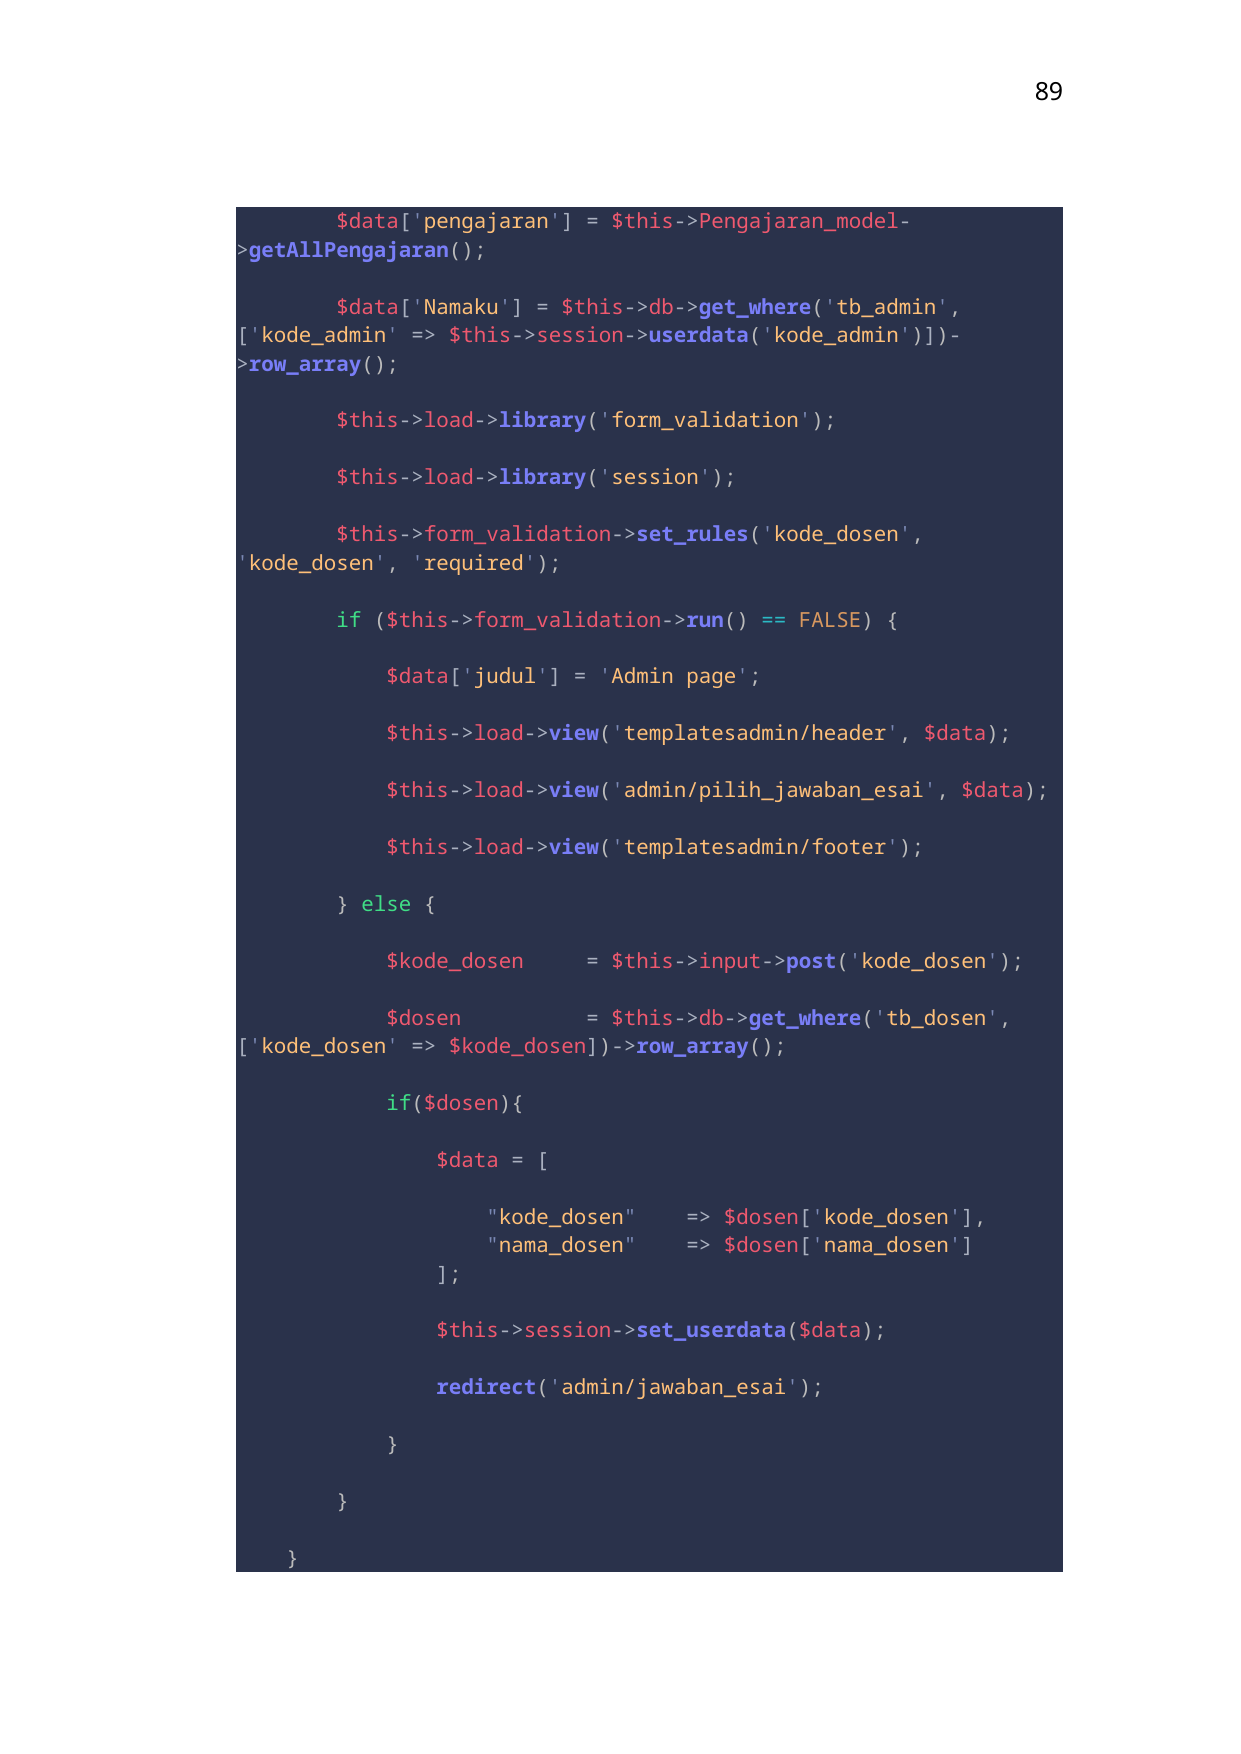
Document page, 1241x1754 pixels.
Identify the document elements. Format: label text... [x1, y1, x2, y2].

text $this->load->library('form_validation'); [236, 406, 1063, 434]
text $this->load->view('templatesadmin/header', $data); [236, 718, 1063, 747]
text redirect('admin/jawaban_esai'); [236, 1372, 1063, 1401]
text $data['judul'] = 'Admin page'; [236, 662, 1063, 690]
text $this->load->view('templatesadmin/footer'); [236, 832, 1063, 861]
text $data['pengajaran'] = $this->Pengajaran_model->getAllPengajaran(); [236, 207, 1063, 263]
text $kode_dosen = $this->input->post('kode_dosen'); [236, 946, 1063, 974]
text ]; [236, 1259, 1063, 1287]
text } [236, 1543, 1063, 1572]
text $data['Namaku'] = $this->db->get_where('tb_admin', ['kode_admin' => $this->session->userdata('kode_admin')])->row_array(); [236, 292, 1063, 377]
text if ($this->form_validation->run() == FALSE) { [236, 605, 1063, 633]
text "kode_dosen" => $dosen['kode_dosen'], [236, 1202, 1063, 1230]
text if($dosen){ [236, 1088, 1063, 1117]
text $this->load->view('admin/pilih_jawaban_esai', $data); [236, 775, 1063, 804]
text $dosen = $this->db->get_where('tb_dosen', ['kode_dosen' => $kode_dosen])->row_array(); [236, 1003, 1063, 1060]
text $this->session->set_userdata($data); [236, 1316, 1063, 1344]
text $data = [ [236, 1145, 1063, 1173]
text } [236, 1429, 1063, 1458]
text } [236, 1486, 1063, 1515]
text $this->load->library('session'); [236, 462, 1063, 491]
text $this->form_validation->set_rules('kode_dosen', 'kode_dosen', 'required'); [236, 519, 1063, 576]
text "nama_dosen" => $dosen['nama_dosen'] [236, 1230, 1063, 1259]
text } else { [236, 889, 1063, 917]
